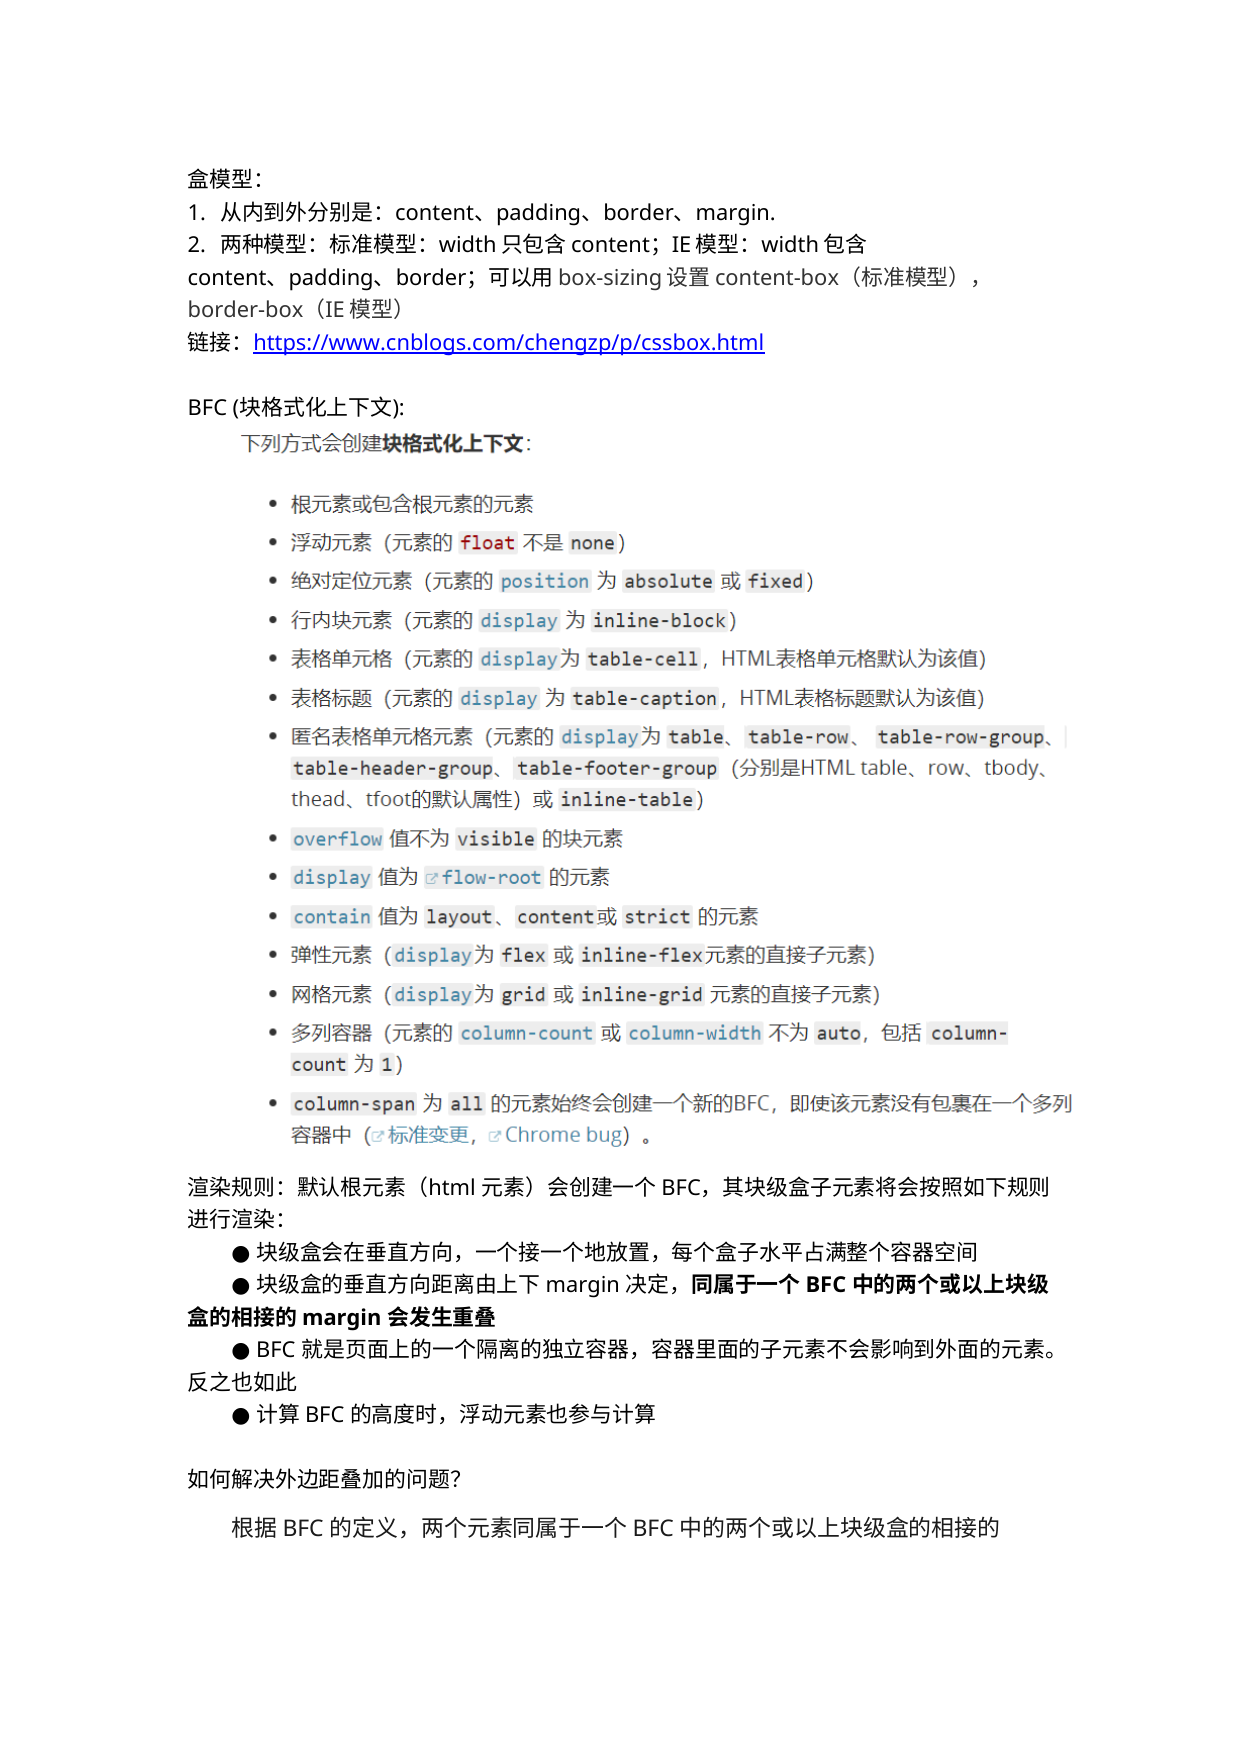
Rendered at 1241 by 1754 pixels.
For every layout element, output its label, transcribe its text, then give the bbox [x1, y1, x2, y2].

text BFC (块格式化上下文): [187, 389, 1053, 422]
list ● 块级盒的垂直方向距离由上下 margin 决定，同属于一个 BFC 中的两个或以上块级盒的相接的 margin 会发生重叠 [187, 1267, 1053, 1332]
list ● 块级盒会在垂直方向，一个接一个地放置，每个盒子水平占满整个容器空间 [187, 1234, 1053, 1267]
list ● 计算 BFC 的高度时，浮动元素也参与计算 [187, 1397, 1053, 1429]
picture [231, 425, 1096, 1166]
text 链接：https://www.cnblogs.com/chengzp/p/cssbox.html [187, 324, 1053, 357]
list 两种模型：标准模型：width只包含content；IE模型：width包含content、padding、border；可以用box-sizing设置content-box（标准模型），border-box（IE模型） [187, 227, 1053, 324]
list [187, 1494, 1053, 1559]
text 盒模型： [187, 162, 1053, 194]
list 从内到外分别是：content、padding、border、margin. [187, 194, 1053, 227]
subtitle 如何解决外边距叠加的问题？ [187, 1462, 1053, 1494]
list ● BFC 就是页面上的一个隔离的独立容器，容器里面的子元素不会影响到外面的元素。反之也如此 [187, 1332, 1053, 1397]
